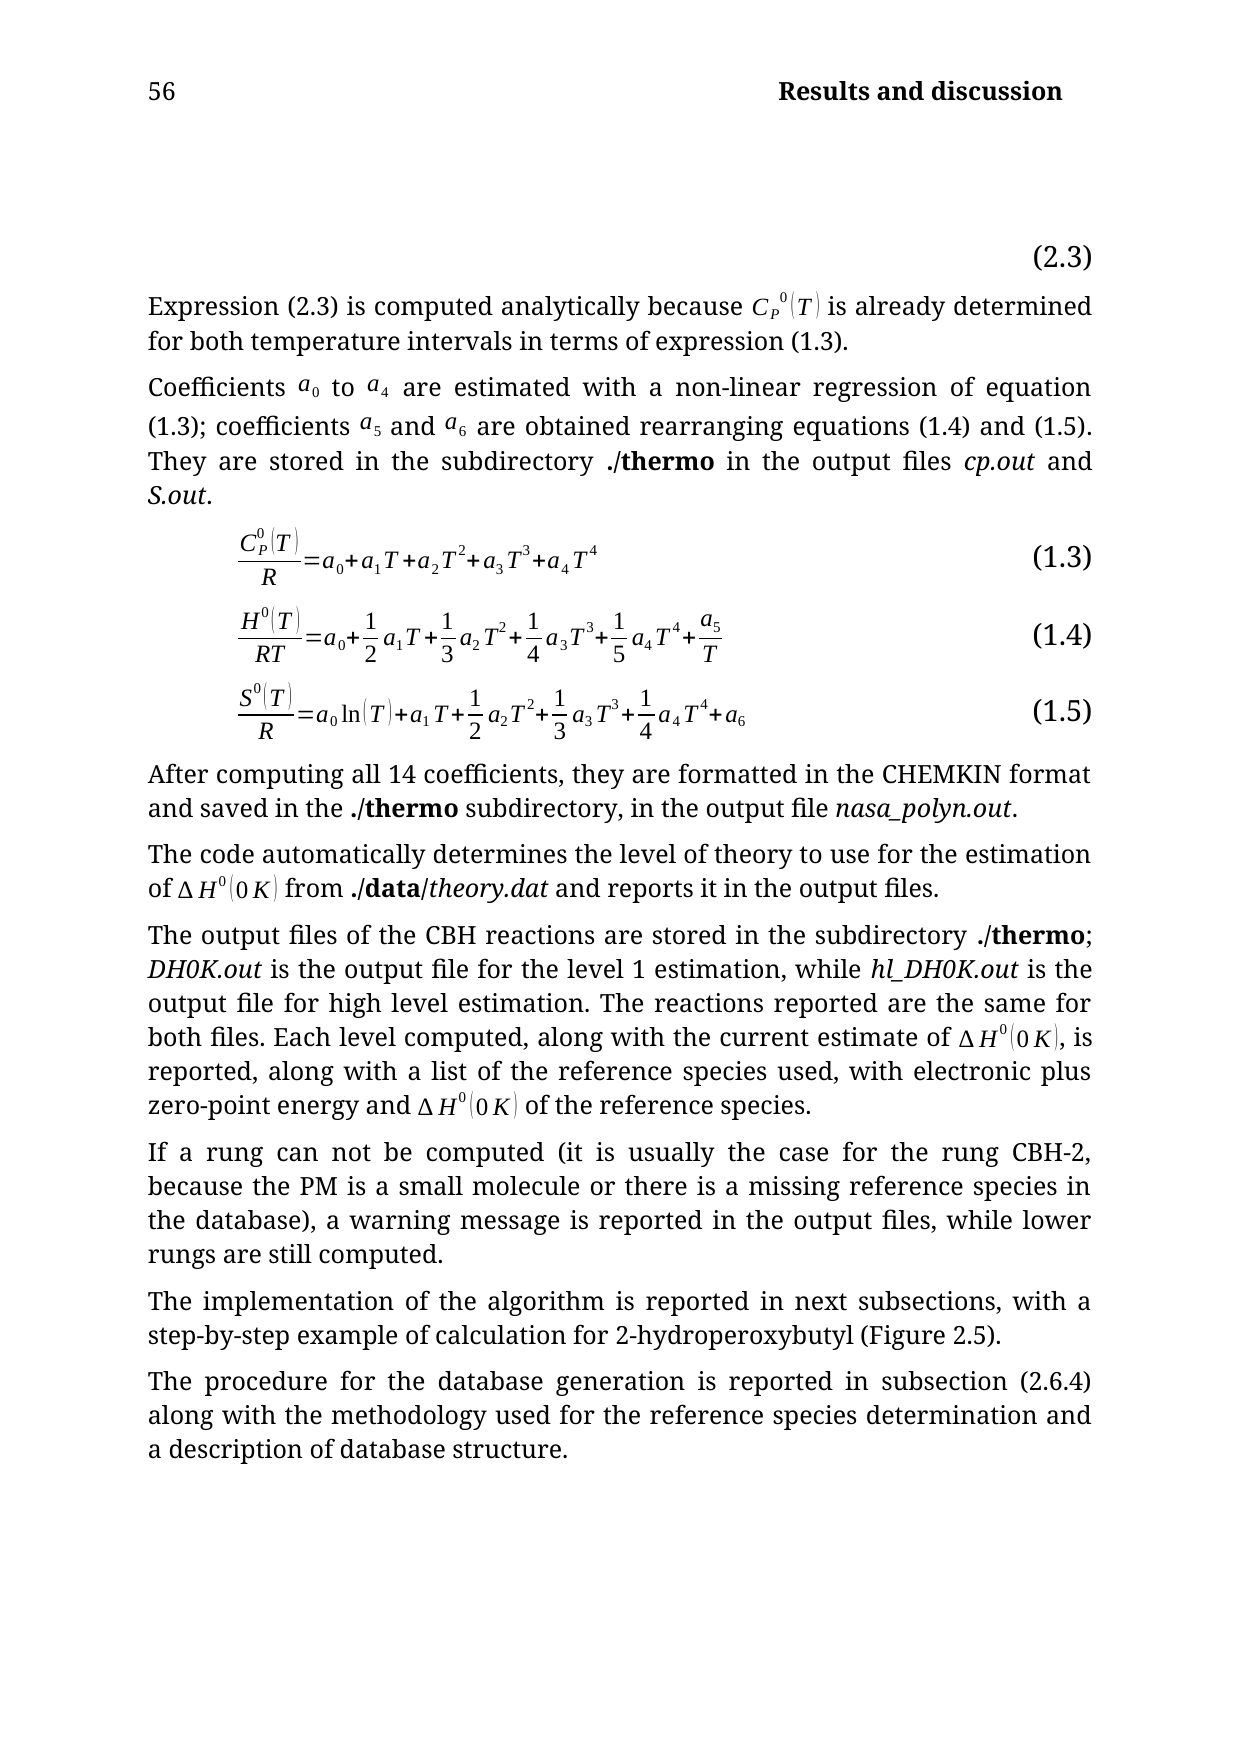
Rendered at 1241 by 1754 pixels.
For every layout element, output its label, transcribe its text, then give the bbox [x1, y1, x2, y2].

text The procedure for the database generation is reported in subsection (2.6.4) along with the methodology used for the reference species determination and a description of database structure. [148, 1364, 1092, 1466]
text The code automatically determines the level of theory to use for the estimation of from ./data/theory.dat and reports it in the output files. [148, 837, 1092, 905]
text (2.3) [148, 236, 1092, 276]
text Coefficients to are estimated with a non-linear regression of equation (1.3); coefficients and are obtained rearranging equations (1.4) and (1.5). They are stored in the subdirectory ./thermo in the output files cp.out and S.out. [148, 370, 1092, 512]
text The implementation of the algorithm is reported in next subsections, with a step-by-step example of calculation for 2-hydroperoxybutyl (Figure 2.5). [148, 1283, 1092, 1351]
text If a rung can not be computed (it is usually the case for the rung CBH-2, because the PM is a small molecule or there is a missing reference species in the database), a warning message is reported in the output files, while lower rungs are still computed. [148, 1134, 1092, 1271]
text After computing all 14 coefficients, they are formatted in the CHEMKIN format and saved in the ./thermo subdirectory, in the output file nasa_polyn.out. [148, 756, 1092, 824]
text (1.3) [148, 524, 1092, 591]
text (1.4) [148, 603, 1092, 667]
text (1.5) [148, 680, 1092, 744]
text Expression (2.3) is computed analytically because is already determined for both temperature intervals in terms of expression (1.3). [148, 288, 1092, 357]
text The output files of the CBH reactions are stored in the subdirectory ./thermo; DH0K.out is the output file for the level 1 estimation, while hl_DH0K.out is the output file for high level estimation. The reactions reported are the same for both files. Each level computed, along with the current estimate of , is reported, along with a list of the reference species used, with electronic plus zero-point energy and of the reference species. [148, 918, 1092, 1122]
